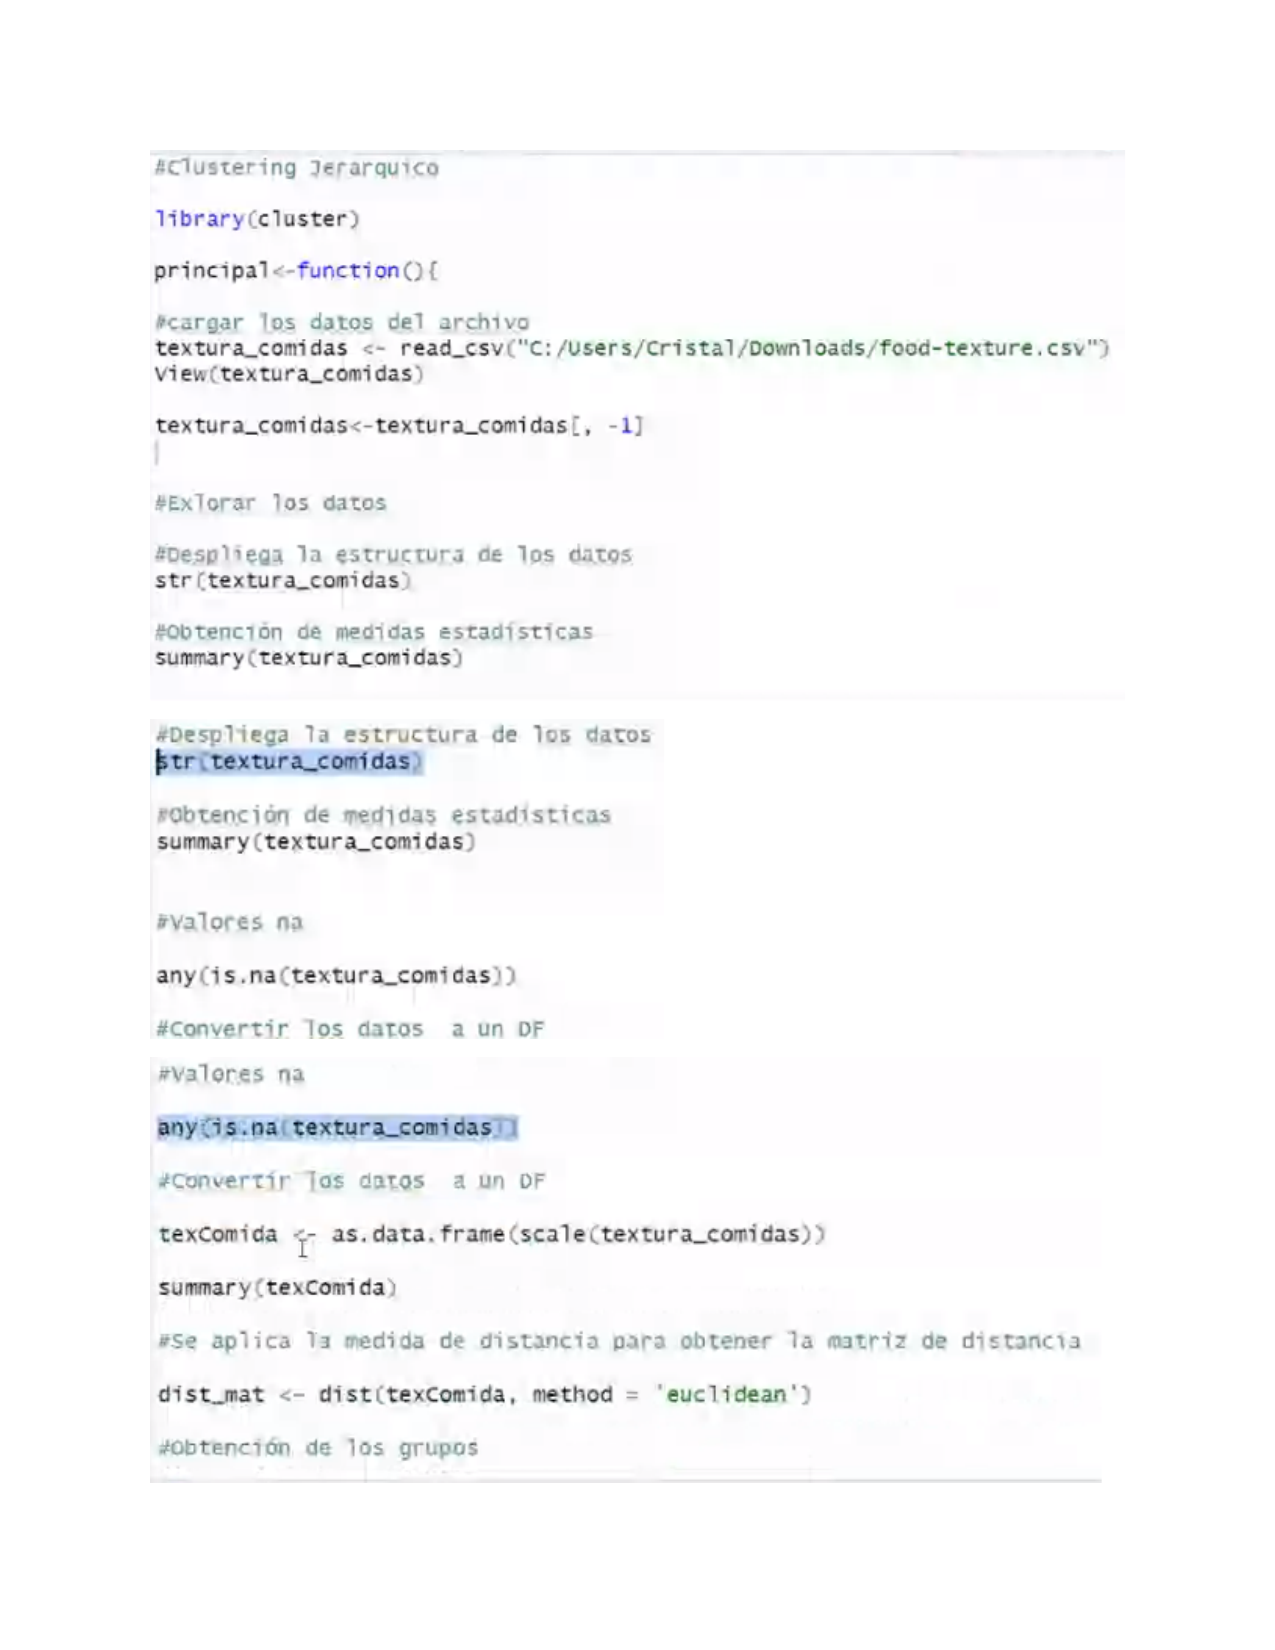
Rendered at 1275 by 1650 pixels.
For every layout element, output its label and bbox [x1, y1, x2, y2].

picture [150, 1057, 1102, 1483]
picture [150, 150, 1125, 701]
picture [150, 719, 665, 1039]
